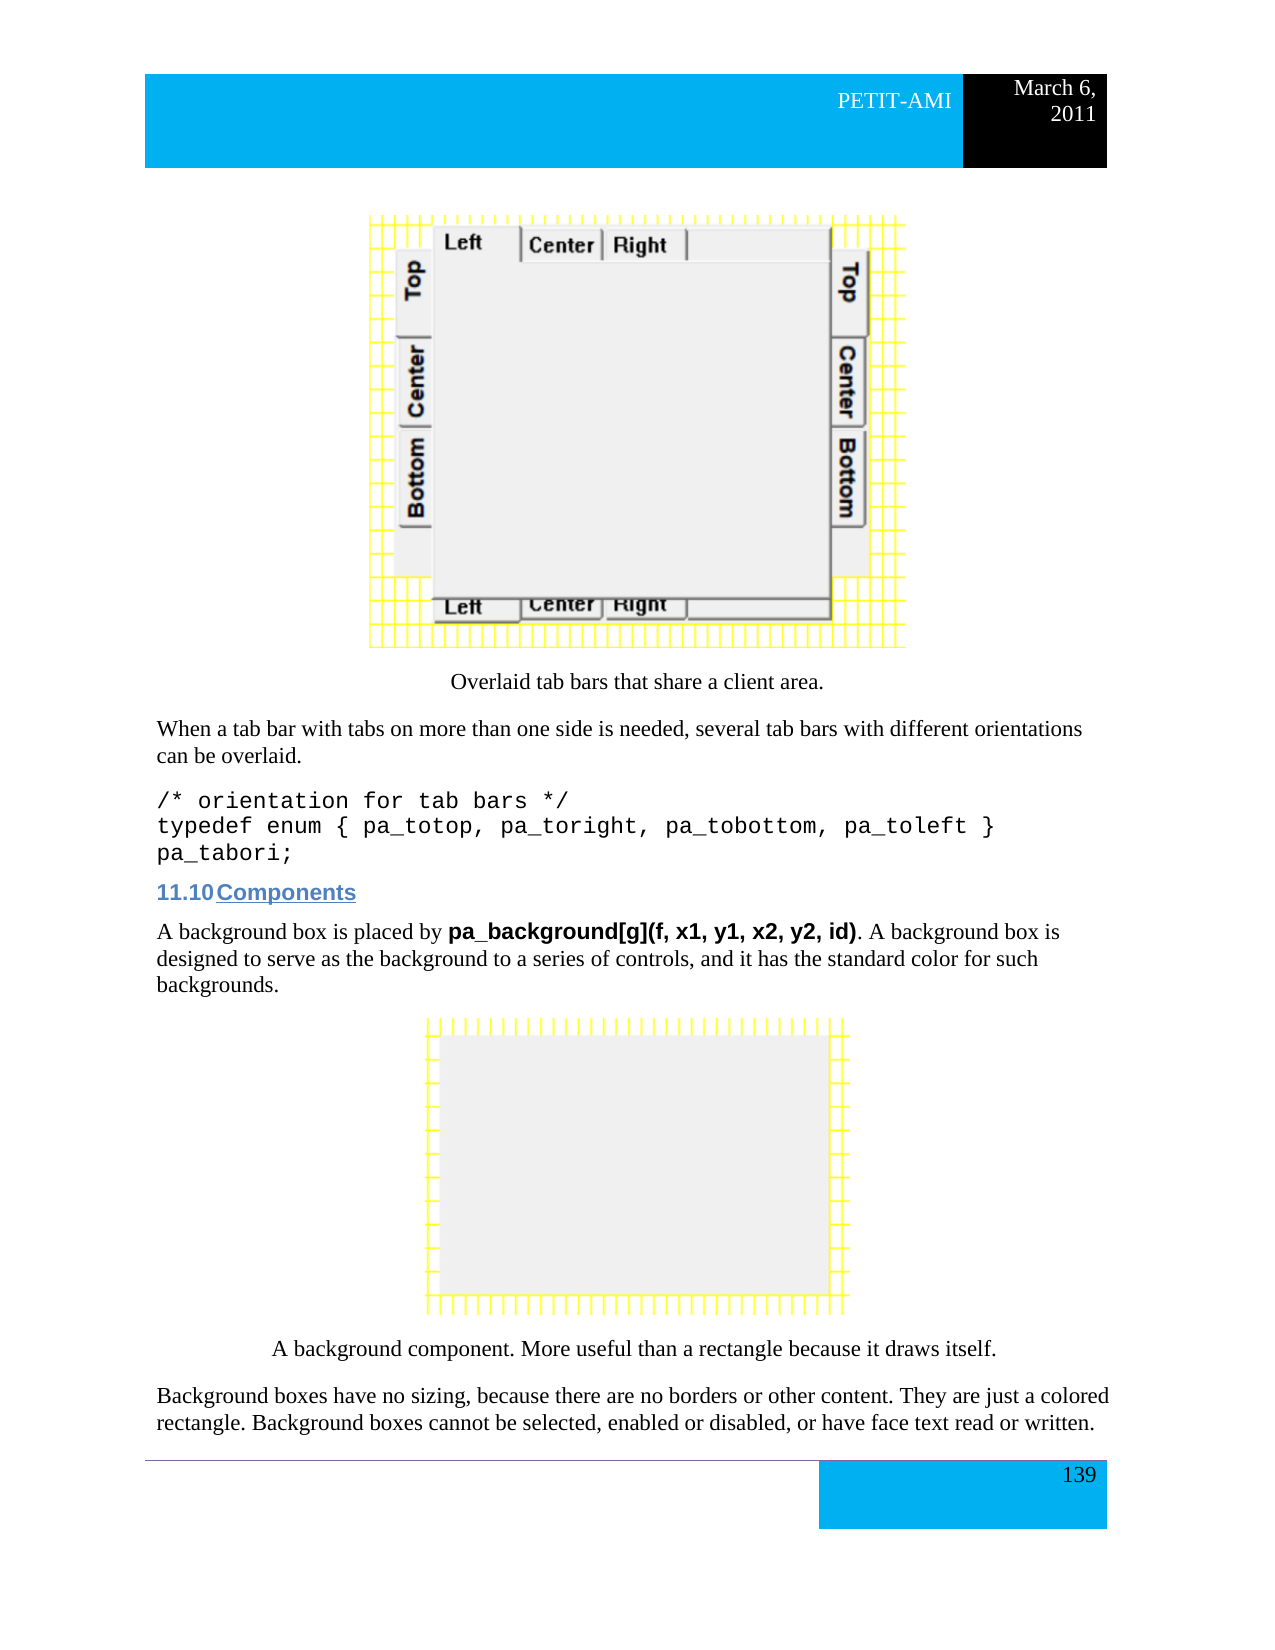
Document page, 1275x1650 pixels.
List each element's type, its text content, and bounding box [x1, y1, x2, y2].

picture [424, 1018, 850, 1315]
text /* orientation for tab bars */ [156, 789, 1118, 815]
text When a tab bar with tabs on more than one side is needed, several tab bars with different orientations can be overlaid. [156, 715, 1118, 768]
text Overlaid tab bars that share a client area. [156, 668, 1118, 694]
text A background component. More useful than a rectangle because it draws itself. [231, 1335, 1038, 1362]
text A background box is placed by pa_background[g](f, x1, y1, x2, y2, id). A background box is designed to serve as the background to a series of controls, and it has the standard color for such backgrounds. [156, 918, 1118, 997]
text typedef enum { pa_totop, pa_toright, pa_tobottom, pa_toleft } pa_tabori; [156, 815, 1118, 867]
text Background boxes have no sizing, because there are no borders or other content. They are just a colored rectangle. Background boxes cannot be selected, enabled or disabled, or have face text read or written. [156, 1382, 1118, 1435]
picture [369, 215, 906, 648]
subtitle Components [156, 879, 1118, 906]
